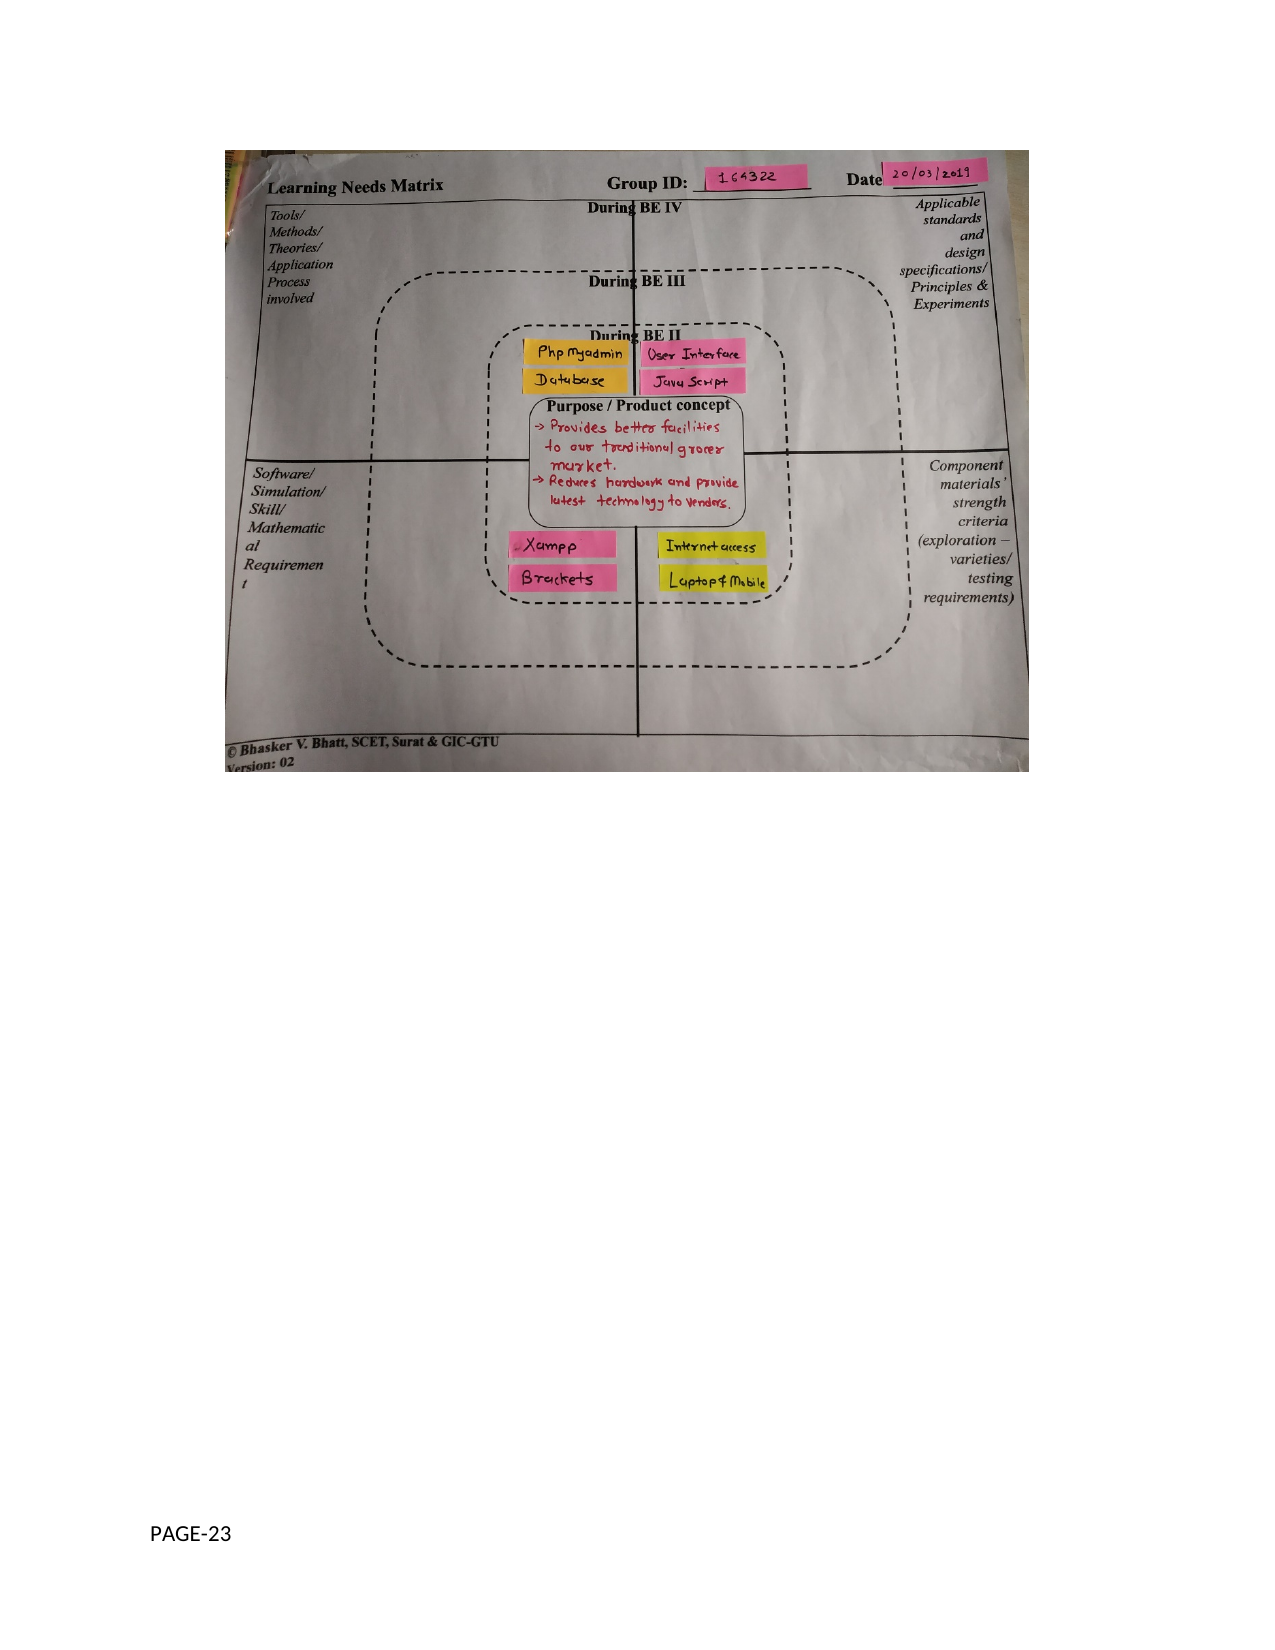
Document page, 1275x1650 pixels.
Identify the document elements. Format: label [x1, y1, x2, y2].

picture [225, 150, 1029, 772]
